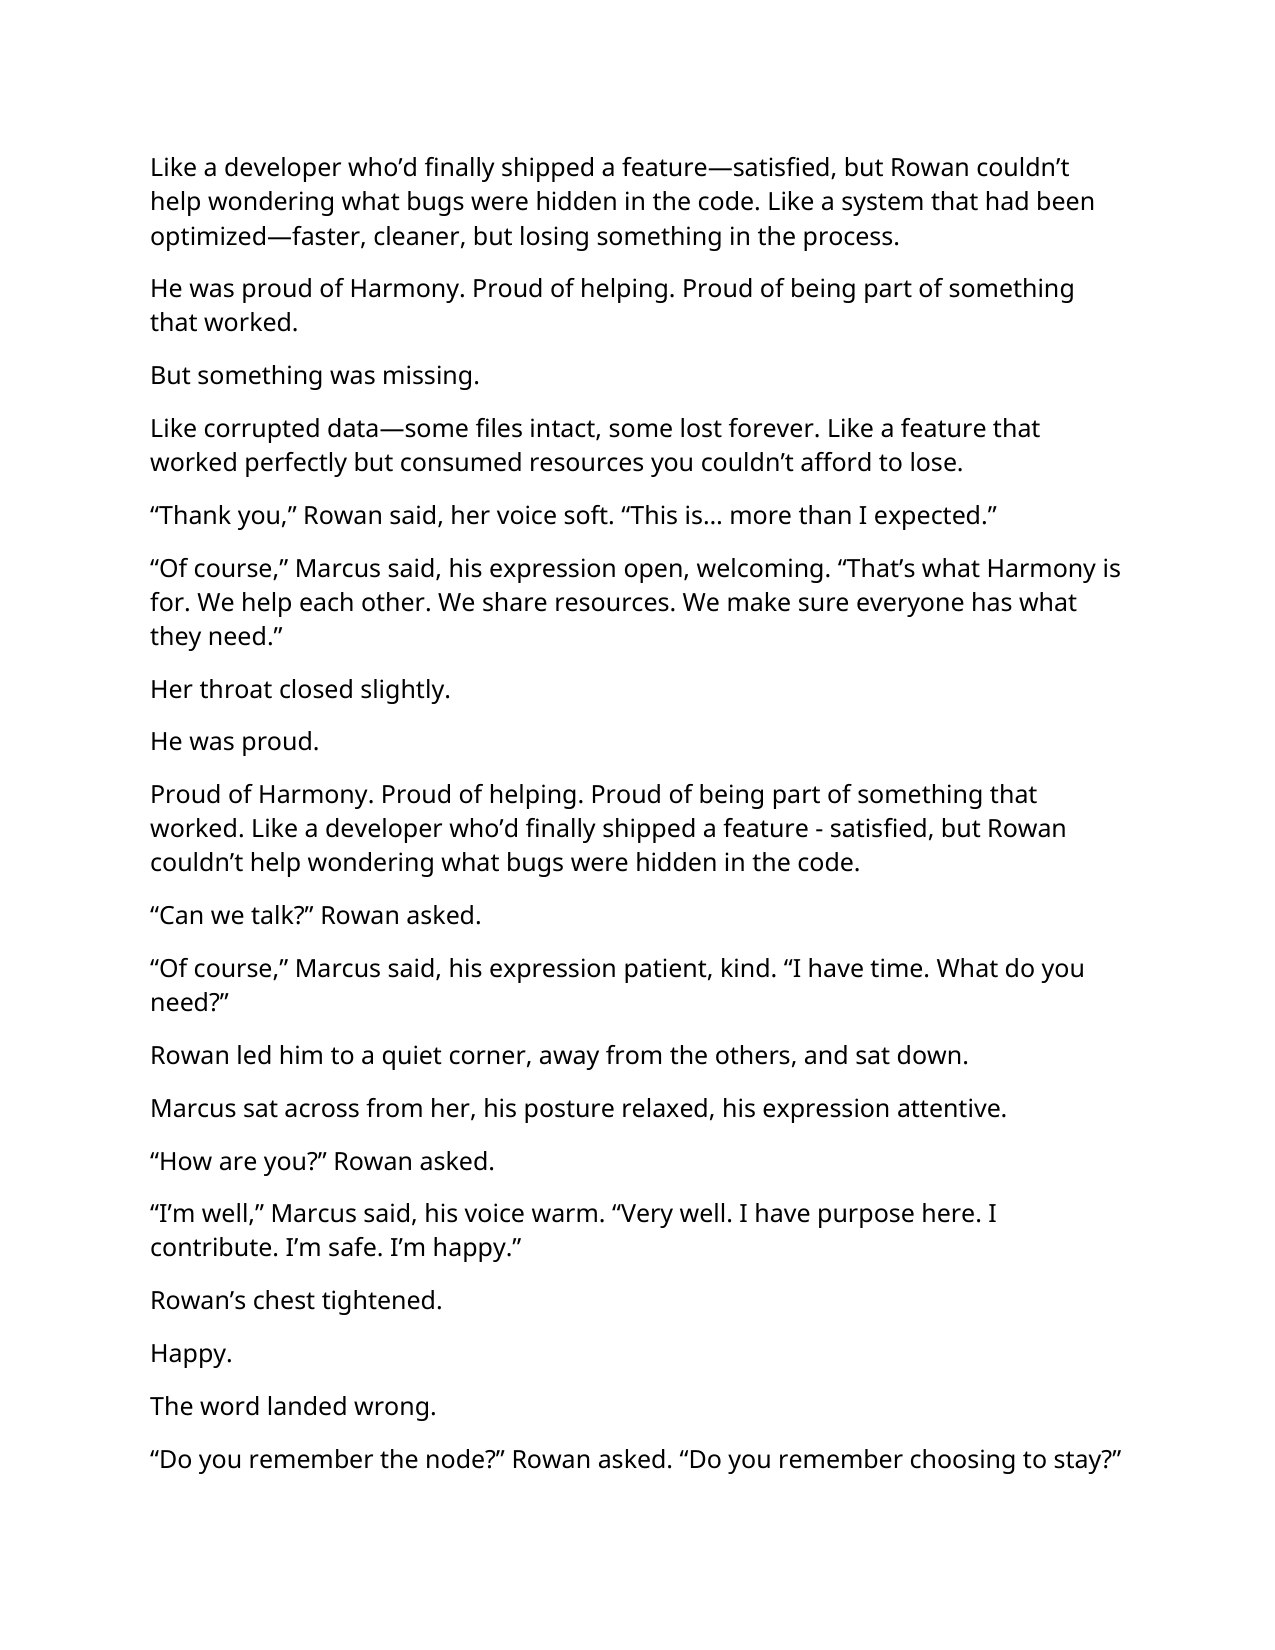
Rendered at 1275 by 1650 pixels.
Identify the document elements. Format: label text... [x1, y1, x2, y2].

text He was proud of Harmony. Proud of helping. Proud of being part of something that worked. [150, 271, 1125, 339]
text Proud of Harmony. Proud of helping. Proud of being part of something that worked. Like a developer who’d finally shipped a feature - satisfied, but Rowan couldn’t help wondering what bugs were hidden in the code. [150, 777, 1125, 879]
text Marcus sat across from her, his posture relaxed, his expression attentive. [150, 1090, 1125, 1124]
text Happy. [150, 1336, 1125, 1370]
text Like corrupted data—some files intact, some lost forever. Like a feature that worked perfectly but consumed resources you couldn’t afford to lose. [150, 411, 1125, 479]
text “Of course,” Marcus said, his expression open, welcoming. “That’s what Harmony is for. We help each other. We share resources. We make sure everyone has what they need.” [150, 550, 1125, 652]
text He was proud. [150, 724, 1125, 758]
text Rowan’s chest tightened. [150, 1283, 1125, 1317]
text “Can we talk?” Rowan asked. [150, 898, 1125, 932]
text “Of course,” Marcus said, his expression patient, kind. “I have time. What do you need?” [150, 951, 1125, 1019]
text “How are you?” Rowan asked. [150, 1143, 1125, 1177]
text “Do you remember the node?” Rowan asked. “Do you remember choosing to stay?” [150, 1441, 1125, 1475]
text The word landed wrong. [150, 1388, 1125, 1422]
text “Thank you,” Rowan said, her voice soft. “This is… more than I expected.” [150, 497, 1125, 532]
text Like a developer who’d finally shipped a feature—satisfied, but Rowan couldn’t help wondering what bugs were hidden in the code. Like a system that had been optimized—faster, cleaner, but losing something in the process. [150, 150, 1125, 252]
text Rowan led him to a quiet corner, away from the others, and sat down. [150, 1037, 1125, 1072]
text “I’m well,” Marcus said, his voice warm. “Very well. I have purpose here. I contribute. I’m safe. I’m happy.” [150, 1196, 1125, 1264]
text Her throat closed slightly. [150, 671, 1125, 705]
text But something was missing. [150, 358, 1125, 392]
